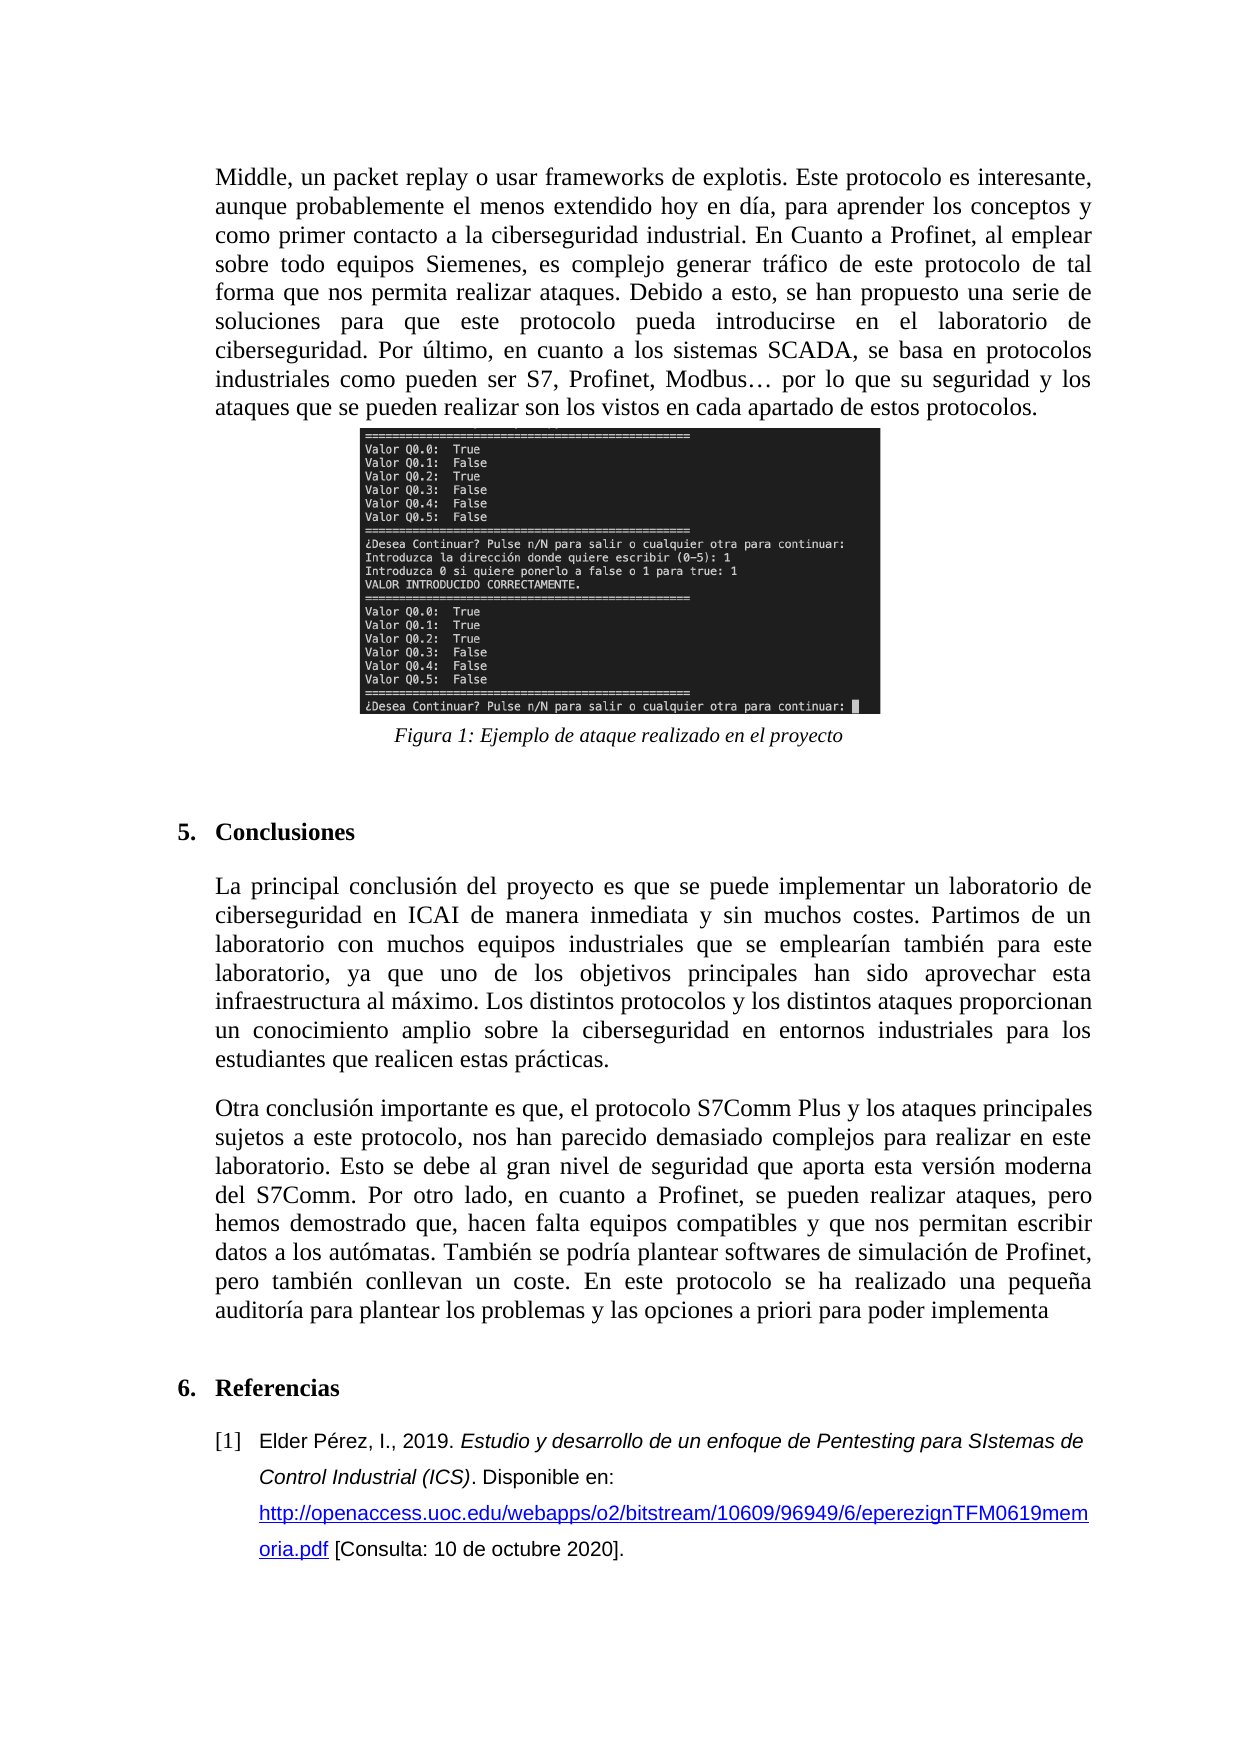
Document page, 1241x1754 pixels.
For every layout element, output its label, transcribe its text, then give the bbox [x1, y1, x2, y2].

list Referencias [177, 1373, 1093, 1402]
text Otra conclusión importante es que, el protocolo S7Comm Plus y los ataques principales sujetos a este protocolo, nos han parecido demasiado complejos para realizar en este laboratorio. Esto se debe al gran nivel de seguridad que aporta esta versión moderna del S7Comm. Por otro lado, en cuanto a Profinet, se pueden realizar ataques, pero hemos demostrado que, hacen falta equipos compatibles y que nos permitan escribir datos a los autómatas. También se podría plantear softwares de simulación de Profinet, pero también conllevan un coste. En este protocolo se ha realizado una pequeña auditoría para plantear los problemas y las opciones a priori para poder implementa [215, 1093, 1093, 1323]
list Conclusiones [177, 817, 1093, 846]
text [215, 162, 1093, 421]
text La principal conclusión del proyecto es que se puede implementar un laboratorio de ciberseguridad en ICAI de manera inmediata y sin muchos costes. Partimos de un laboratorio con muchos equipos industriales que se emplearían también para este laboratorio, ya que uno de los objetivos principales han sido aprovechar esta infraestructura al máximo. Los distintos protocolos y los distintos ataques proporcionan un conocimiento amplio sobre la ciberseguridad en entornos industriales para los estudiantes que realicen estas prácticas. [215, 871, 1093, 1073]
picture [359, 428, 881, 714]
list [1] Elder Pérez, I., 2019. Estudio y desarrollo de un enfoque de Pentesting para SIstemas de Control Industrial (ICS). Disponible en: http://openaccess.uoc.edu/webapps/o2/bitstream/10609/96949/6/eperezignTFM0619memoria.pdf [Consulta: 10 de octubre 2020]. [215, 1427, 1093, 1561]
